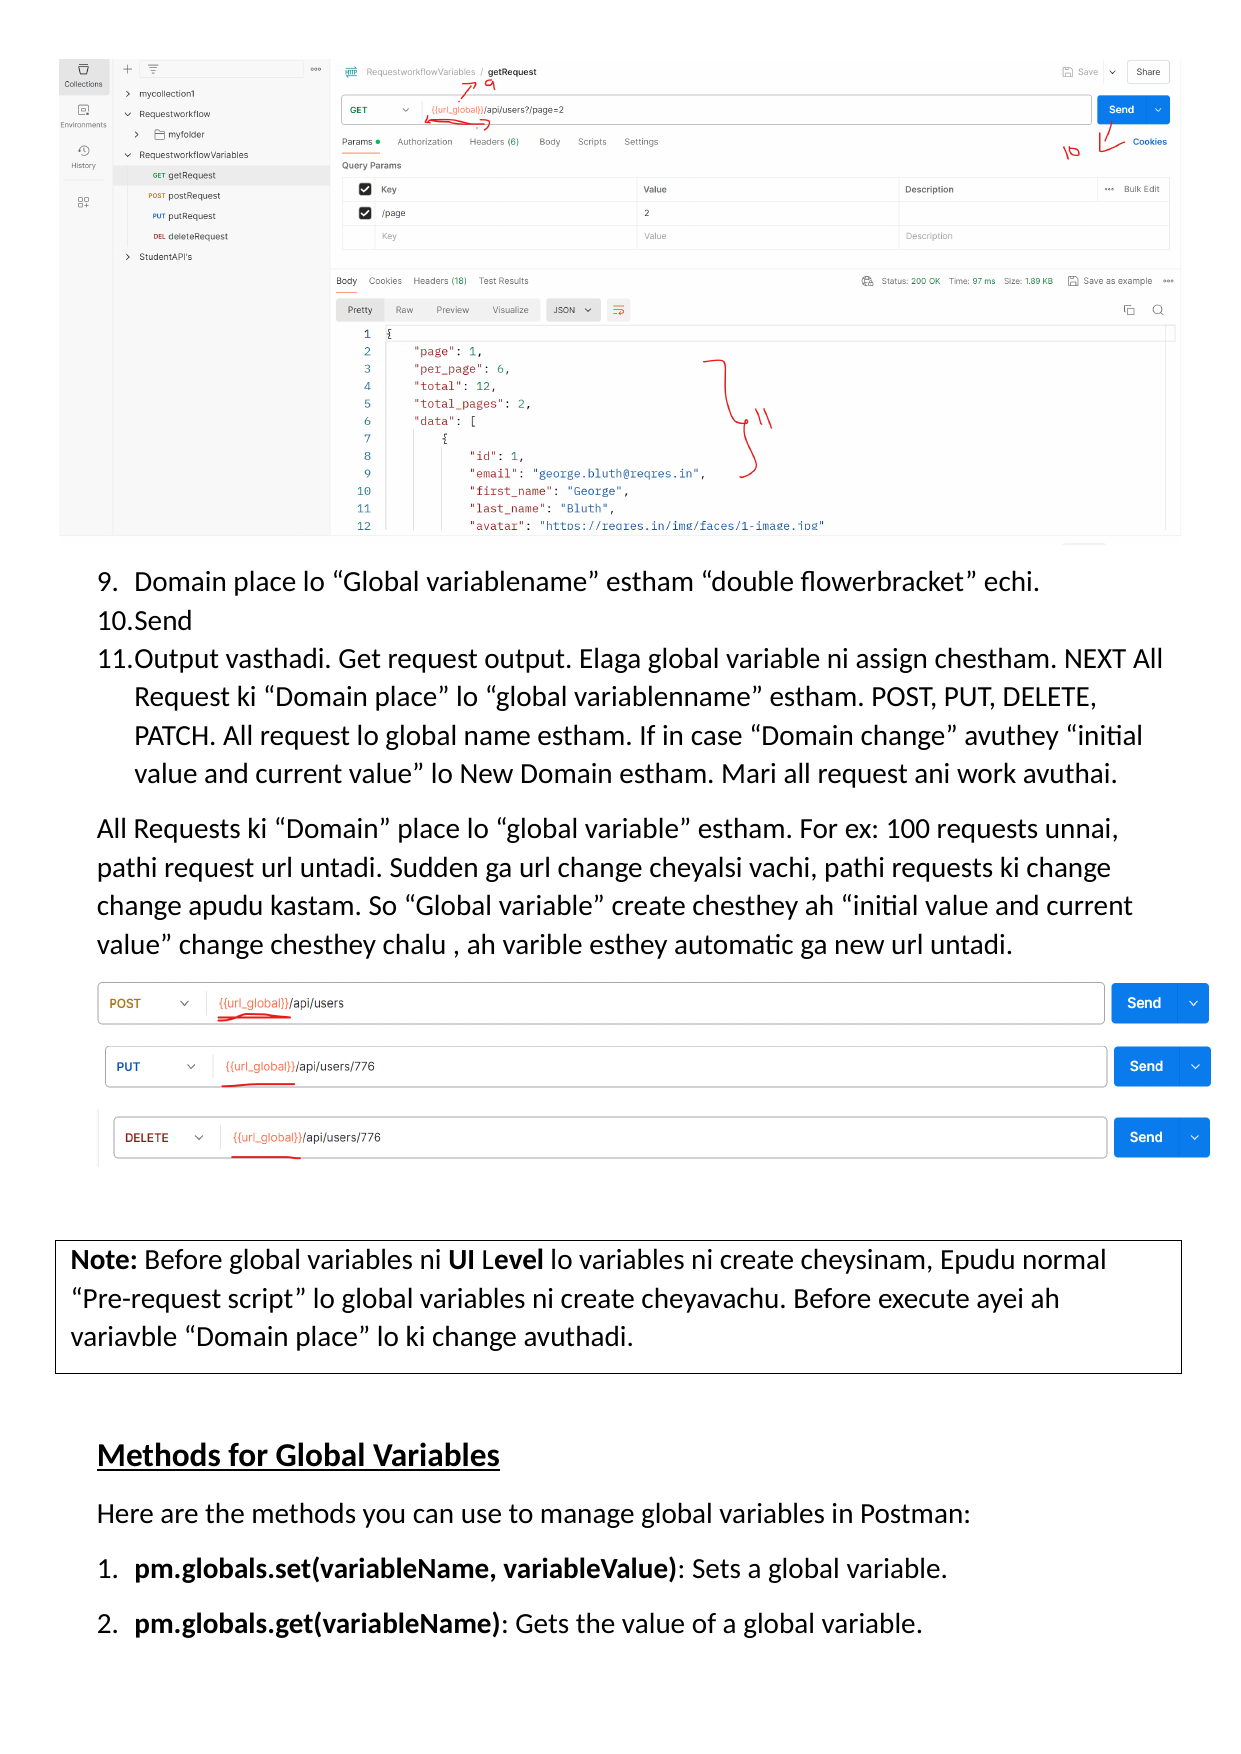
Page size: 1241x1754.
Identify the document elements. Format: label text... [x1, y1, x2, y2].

text All Requests ki “Domain” place lo “global variable” estham. For ex: 100 requests unnai, pathi request url untadi. Sudden ga url change cheyalsi vachi, pathi requests ki change change apudu kastam. So “Global variable” create chesthey ah “initial value and current value” change chesthey chalu , ah varible esthey automatic ga new url untadi. [97, 810, 1181, 961]
picture [96, 1046, 1219, 1091]
list Domain place lo “Global variablename” estham “double flowerbracket” echi. [97, 563, 1181, 599]
picture [96, 980, 1219, 1028]
list Output vasthadi. Get request output. Elaga global variable ni assign chestham. NEXT All Request ki “Domain place” lo “global variablenname” estham. POST, PUT, DELETE, PATCH. All request lo global name estham. If in case “Domain change” avuthey “initial value and current value” lo New Domain estham. Mari all request ani work avuthai. [97, 640, 1181, 791]
list pm.globals.get(variableName): Gets the value of a global variable. [97, 1605, 1181, 1641]
text Here are the methods you can use to manage global variables in Postman: [97, 1495, 1181, 1531]
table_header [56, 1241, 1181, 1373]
list Send [97, 602, 1181, 637]
list pm.globals.set(variableName, variableValue): Sets a global variable. [97, 1550, 1181, 1586]
picture [96, 1109, 1219, 1167]
picture [59, 59, 1182, 545]
text Methods for Global Variables [97, 1434, 1181, 1475]
